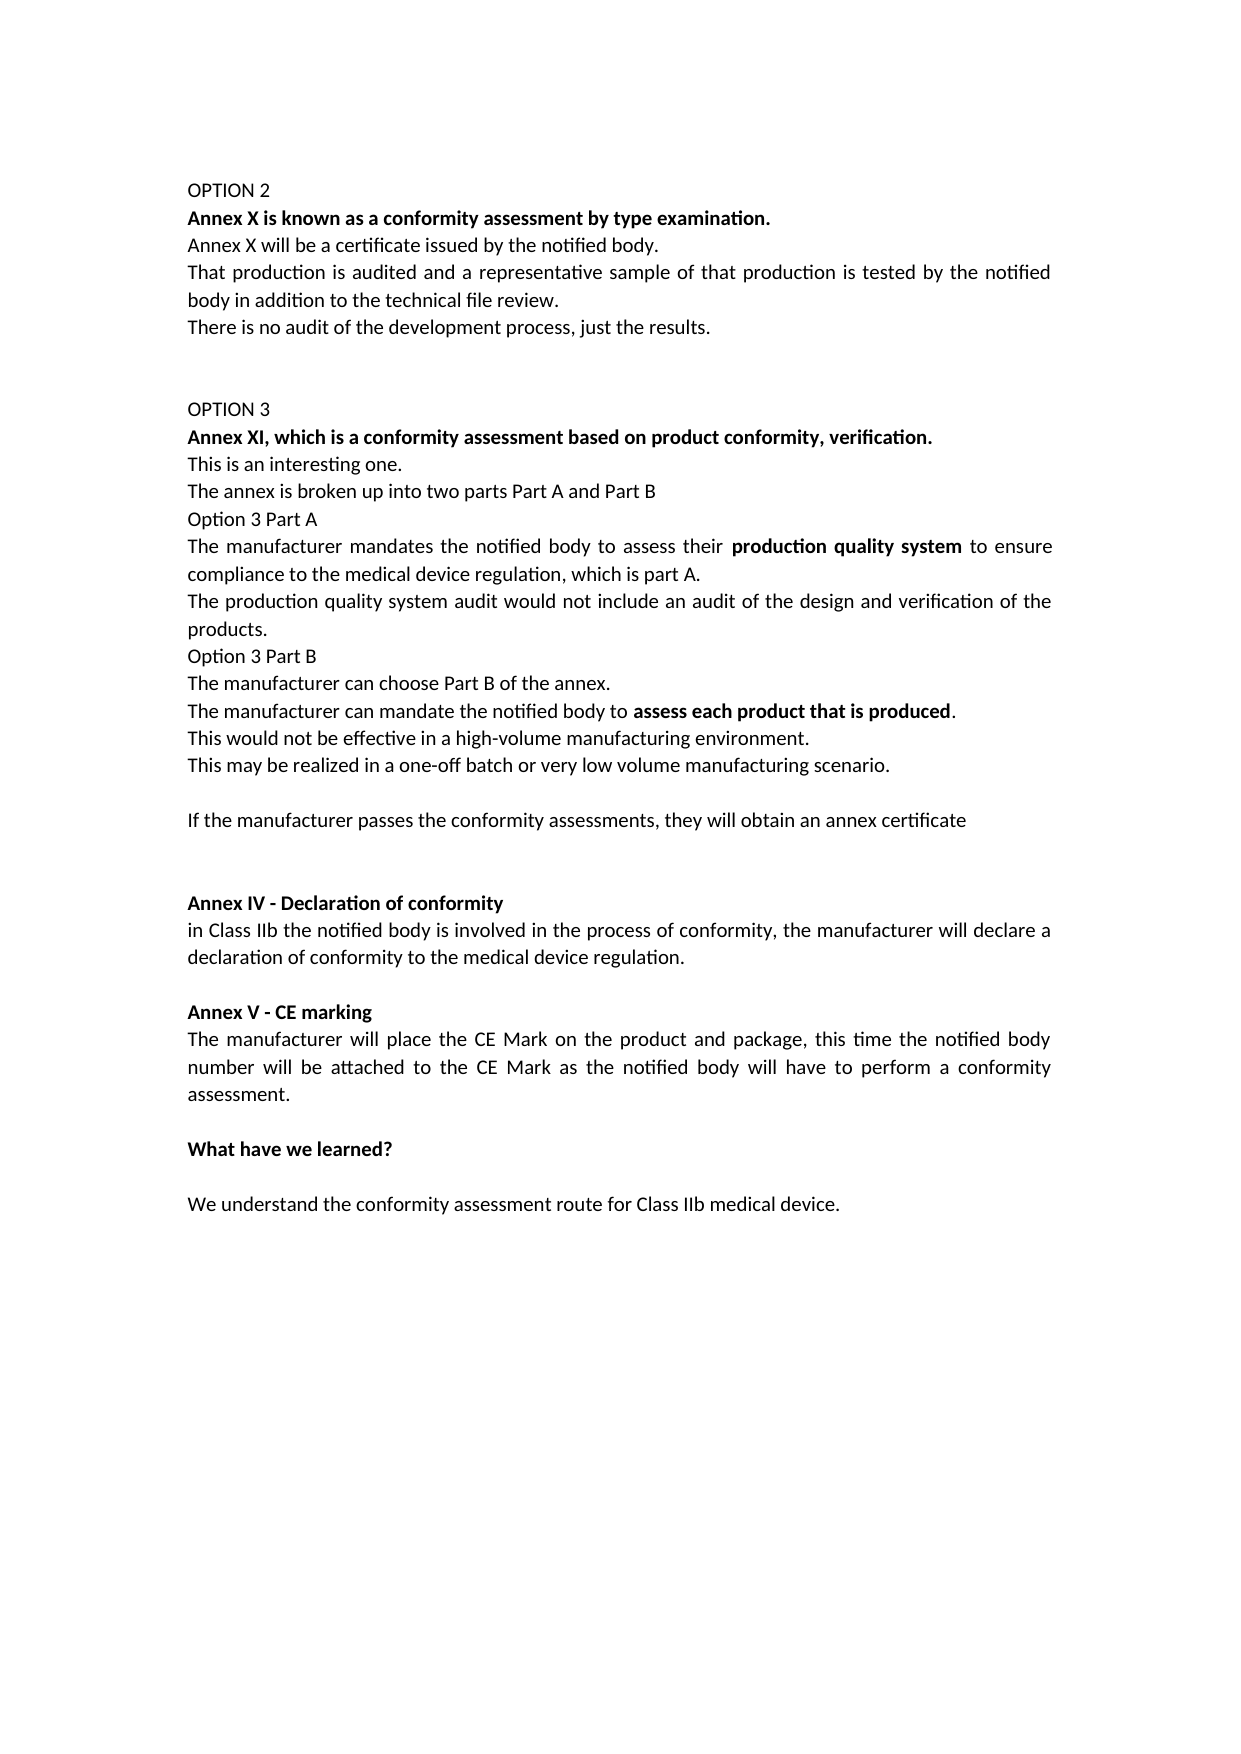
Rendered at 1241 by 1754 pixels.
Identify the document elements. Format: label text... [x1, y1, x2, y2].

text Option 3 Part B [187, 643, 1053, 668]
text What have we learned? [187, 1136, 1053, 1162]
text Annex XI, which is a conformity assessment based on product conformity, verification. [187, 424, 1053, 449]
text in Class IIb the notified body is involved in the process of conformity, the manufacturer will declare a declaration of conformity to the medical device regulation. [187, 917, 1053, 970]
text If the manufacturer passes the conformity assessments, they will obtain an annex certificate [187, 807, 1053, 833]
text OPTION 2 [187, 177, 1053, 203]
text The production quality system audit would not include an audit of the design and verification of the products. [187, 588, 1053, 641]
text This is an interesting one. [187, 451, 1053, 477]
text This would not be effective in a high-volume manufacturing environment. [187, 725, 1053, 751]
text We understand the conformity assessment route for Class IIb medical device. [187, 1191, 1053, 1216]
text Annex X will be a certificate issued by the notified body. [187, 232, 1053, 258]
text Annex V - CE marking [187, 999, 1053, 1025]
text There is no audit of the development process, just the results. [187, 314, 1053, 340]
text The manufacturer will place the CE Mark on the product and package, this time the notified body number will be attached to the CE Mark as the notified body will have to perform a conformity assessment. [187, 1027, 1053, 1107]
text Option 3 Part A [187, 506, 1053, 532]
text This may be realized in a one-off batch or very low volume manufacturing scenario. [187, 753, 1053, 778]
text OPTION 3 [187, 397, 1053, 422]
text Annex X is known as a conformity assessment by type examination. [187, 205, 1053, 230]
text The annex is broken up into two parts Part A and Part B [187, 479, 1053, 504]
text Annex IV - Declaration of conformity [187, 890, 1053, 915]
text The manufacturer can mandate the notified body to assess each product that is produced. [187, 698, 1053, 723]
text The manufacturer mandates the notified body to assess their production quality system to ensure compliance to the medical device regulation, which is part A. [187, 533, 1053, 586]
text That production is audited and a representative sample of that production is tested by the notified body in addition to the technical file review. [187, 259, 1053, 312]
text The manufacturer can choose Part B of the annex. [187, 671, 1053, 696]
